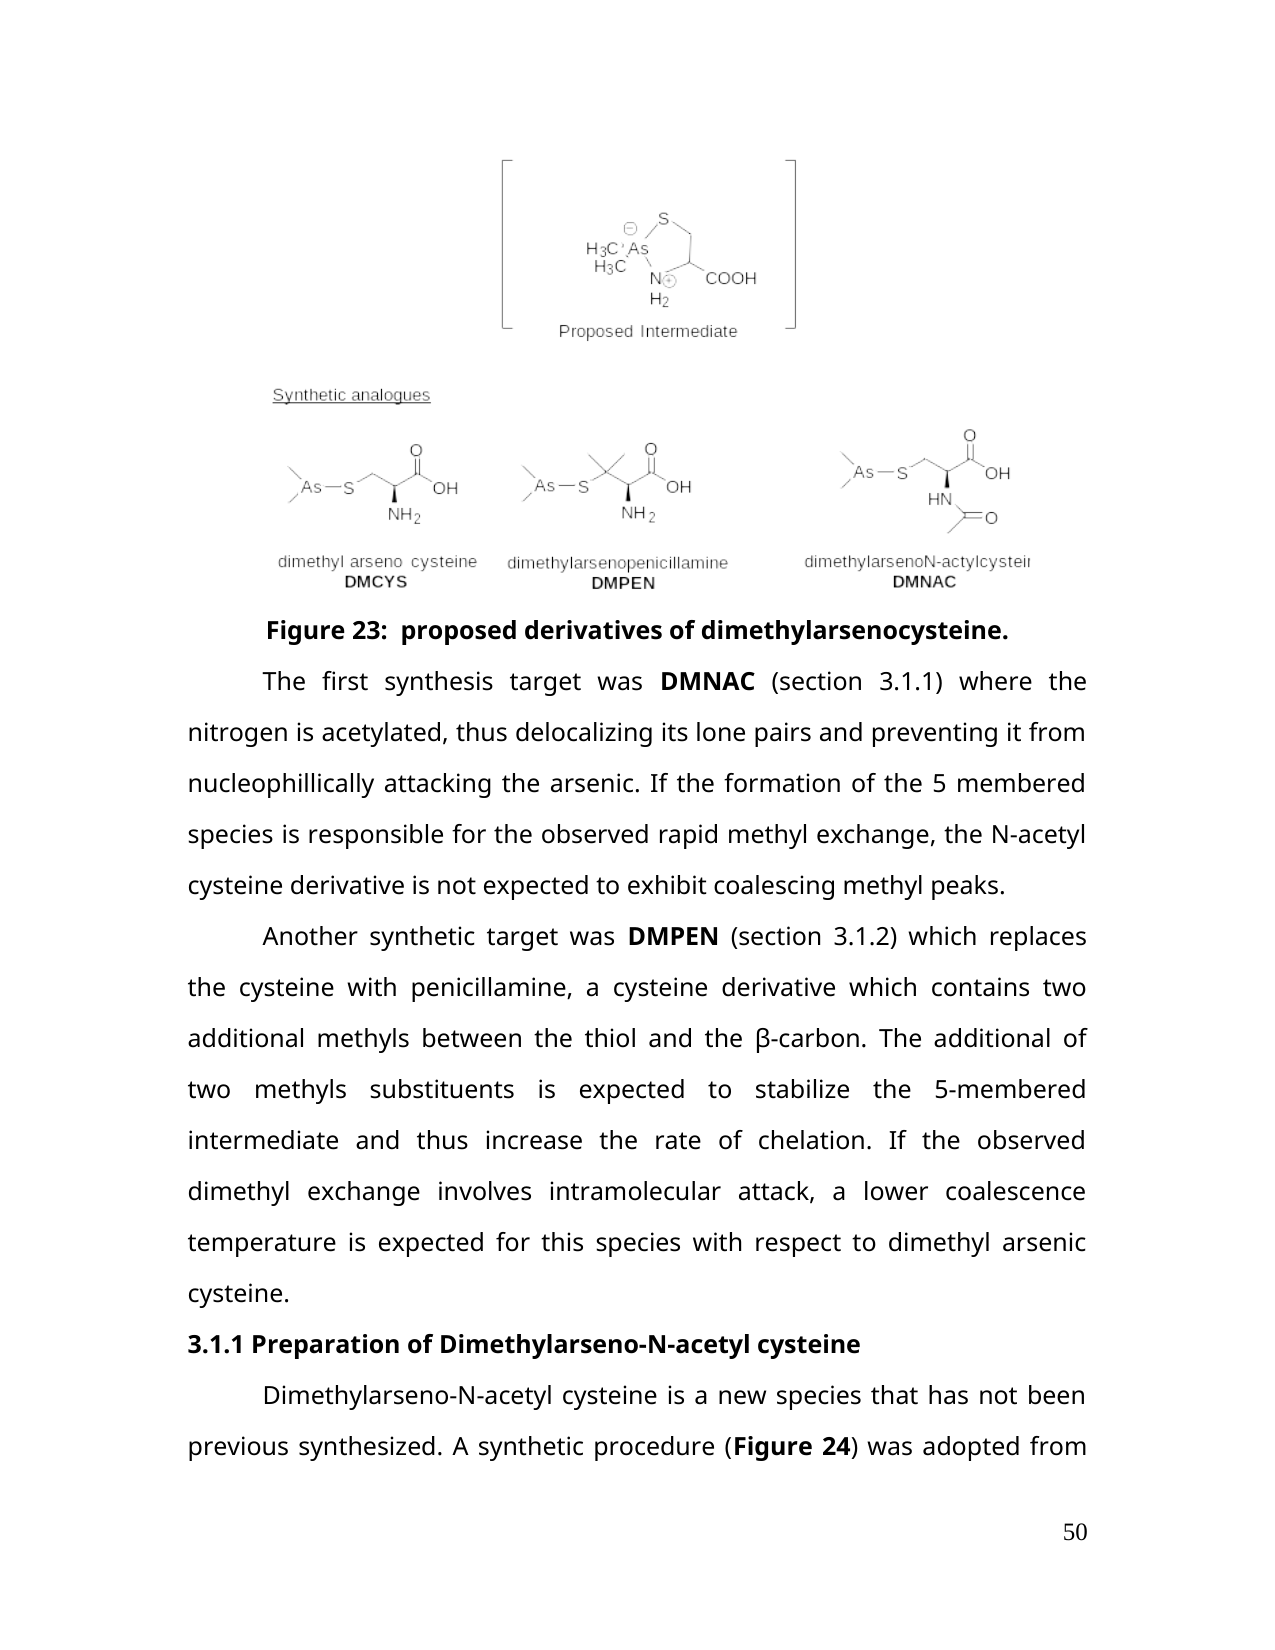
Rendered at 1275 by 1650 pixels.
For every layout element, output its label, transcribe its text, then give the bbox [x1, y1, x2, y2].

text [187, 1378, 1087, 1463]
text Figure 23: proposed derivatives of dimethylarsenocysteine. [187, 612, 1087, 646]
subtitle 3.1.1 Preparation of Dimethylarseno-N-acetyl cysteine [187, 1327, 1087, 1361]
text The first synthesis target was DMNAC (section 3.1.1) where the nitrogen is acetylated, thus delocalizing its lone pairs and preventing it from nucleophillically attacking the arsenic. If the formation of the 5 membered species is responsible for the observed rapid methyl exchange, the N-acetyl cysteine derivative is not expected to exhibit coalescing methyl peaks. [187, 663, 1087, 902]
text Another synthetic target was DMPEN (section 3.1.2) which replaces the cysteine with penicillamine, a cysteine derivative which contains two additional methyls between the thiol and the β-carbon. The additional of two methyls substituents is expected to stabilize the 5-membered intermediate and thus increase the rate of chelation. If the observed dimethyl exchange involves intramolecular attack, a lower coalescence temperature is expected for this species with respect to dimethyl arsenic cysteine. [187, 918, 1087, 1310]
